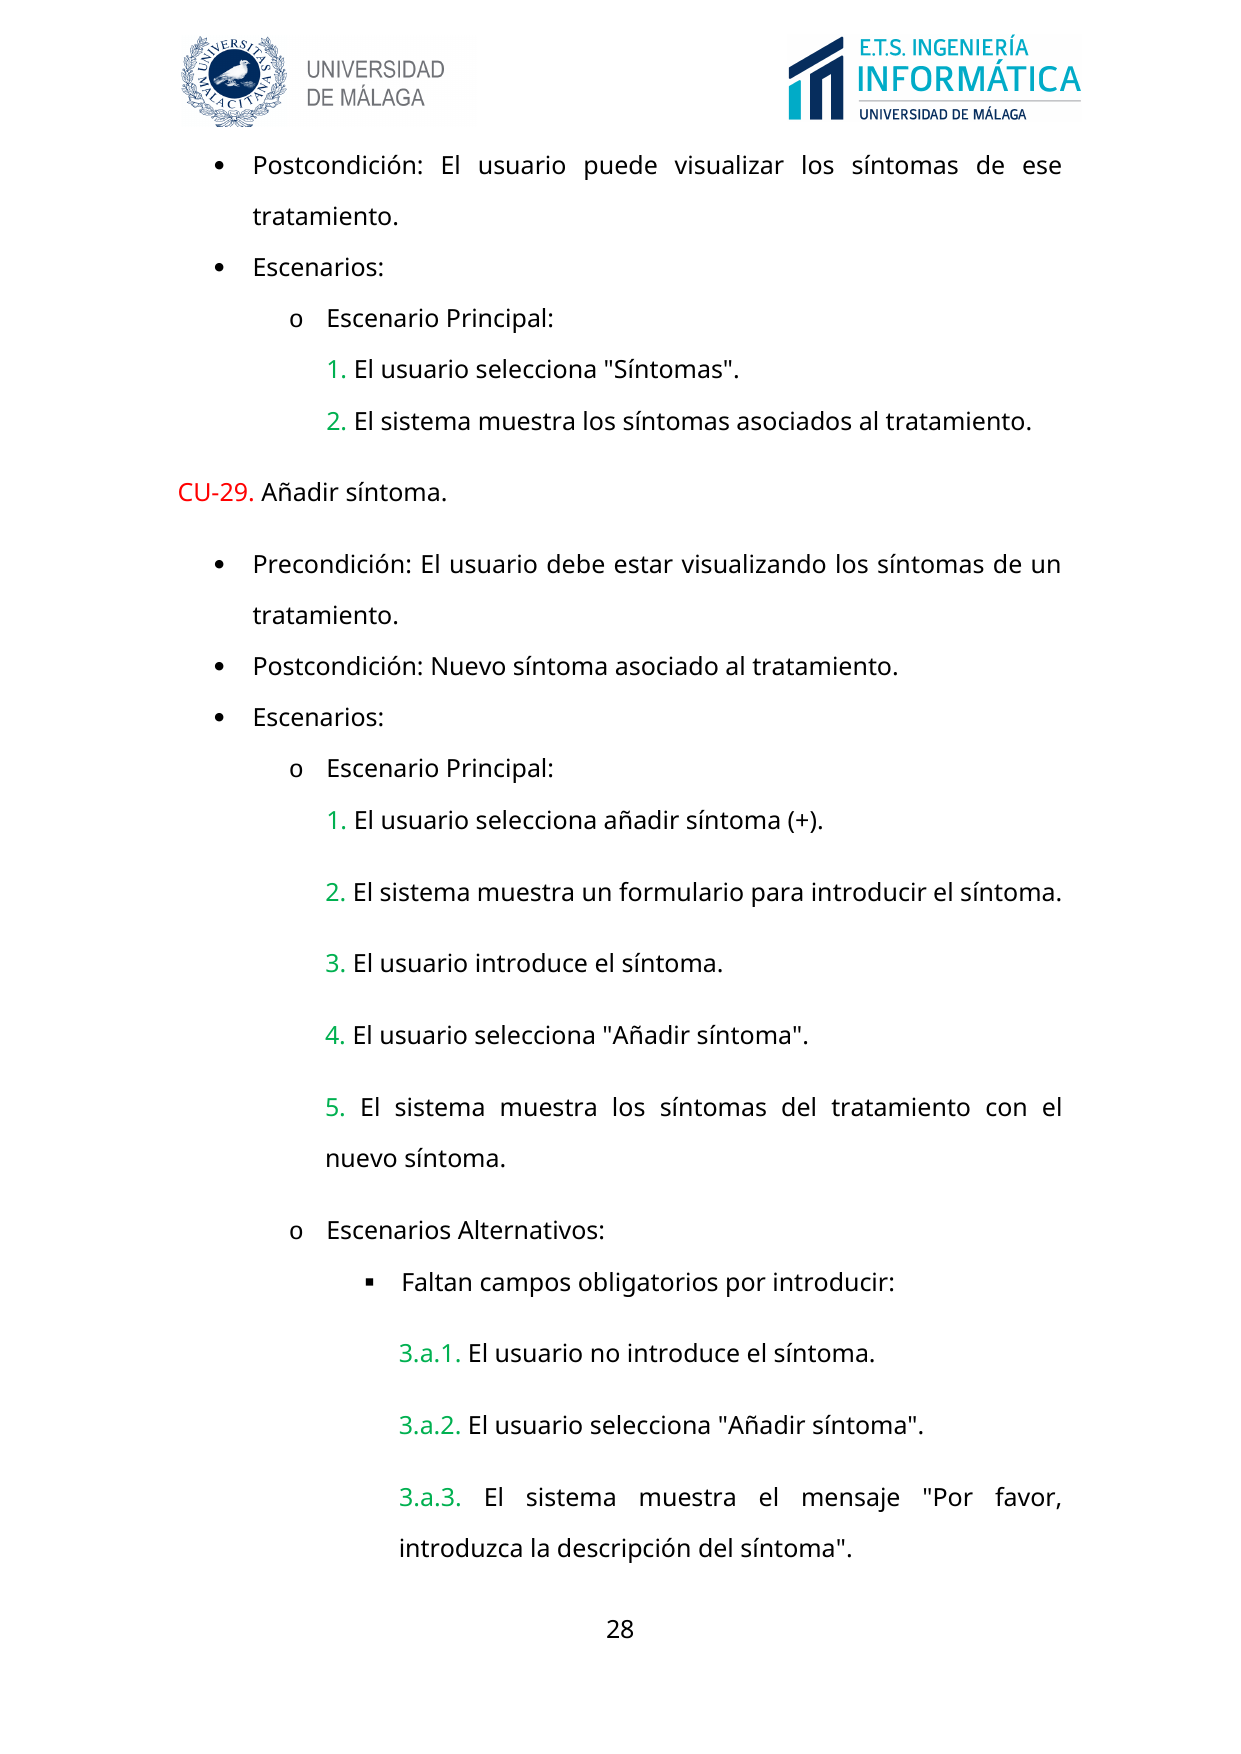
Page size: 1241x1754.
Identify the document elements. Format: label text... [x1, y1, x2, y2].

text 5. El sistema muestra los síntomas del tratamiento con el nuevo síntoma. [325, 1090, 1063, 1175]
list 1. El usuario selecciona añadir síntoma (+). [326, 802, 1063, 836]
list Postcondición: El usuario puede visualizar los síntomas de ese tratamiento. [215, 148, 1063, 233]
text 3.a.2. El usuario selecciona "Añadir síntoma". [398, 1408, 1063, 1442]
text 3. El usuario introduce el síntoma. [325, 946, 1063, 980]
text 3.a.3. El sistema muestra el mensaje "Por favor, introduzca la descripción del síntoma". [398, 1480, 1063, 1565]
picture [180, 35, 477, 127]
list 1. El usuario selecciona "Síntomas". [326, 352, 1063, 386]
text 4. El usuario selecciona "Añadir síntoma". [325, 1018, 1063, 1052]
list Escenario Principal: [288, 751, 1063, 785]
list Precondición: El usuario debe estar visualizando los síntomas de un tratamiento. [215, 547, 1063, 632]
list Escenarios: [215, 700, 1063, 734]
picture [786, 34, 1083, 122]
text 3.a.1. El usuario no introduce el síntoma. [398, 1336, 1063, 1370]
text 2. El sistema muestra un formulario para introducir el síntoma. [325, 874, 1063, 908]
list Escenarios Alternativos: [288, 1213, 1063, 1247]
list Faltan campos obligatorios por introducir: [363, 1264, 1063, 1298]
list Escenario Principal: [288, 301, 1063, 335]
list 2. El sistema muestra los síntomas asociados al tratamiento. [326, 403, 1063, 437]
list Postcondición: Nuevo síntoma asociado al tratamiento. [215, 649, 1063, 683]
list Escenarios: [215, 250, 1063, 284]
text CU-29. Añadir síntoma. [177, 475, 1063, 509]
